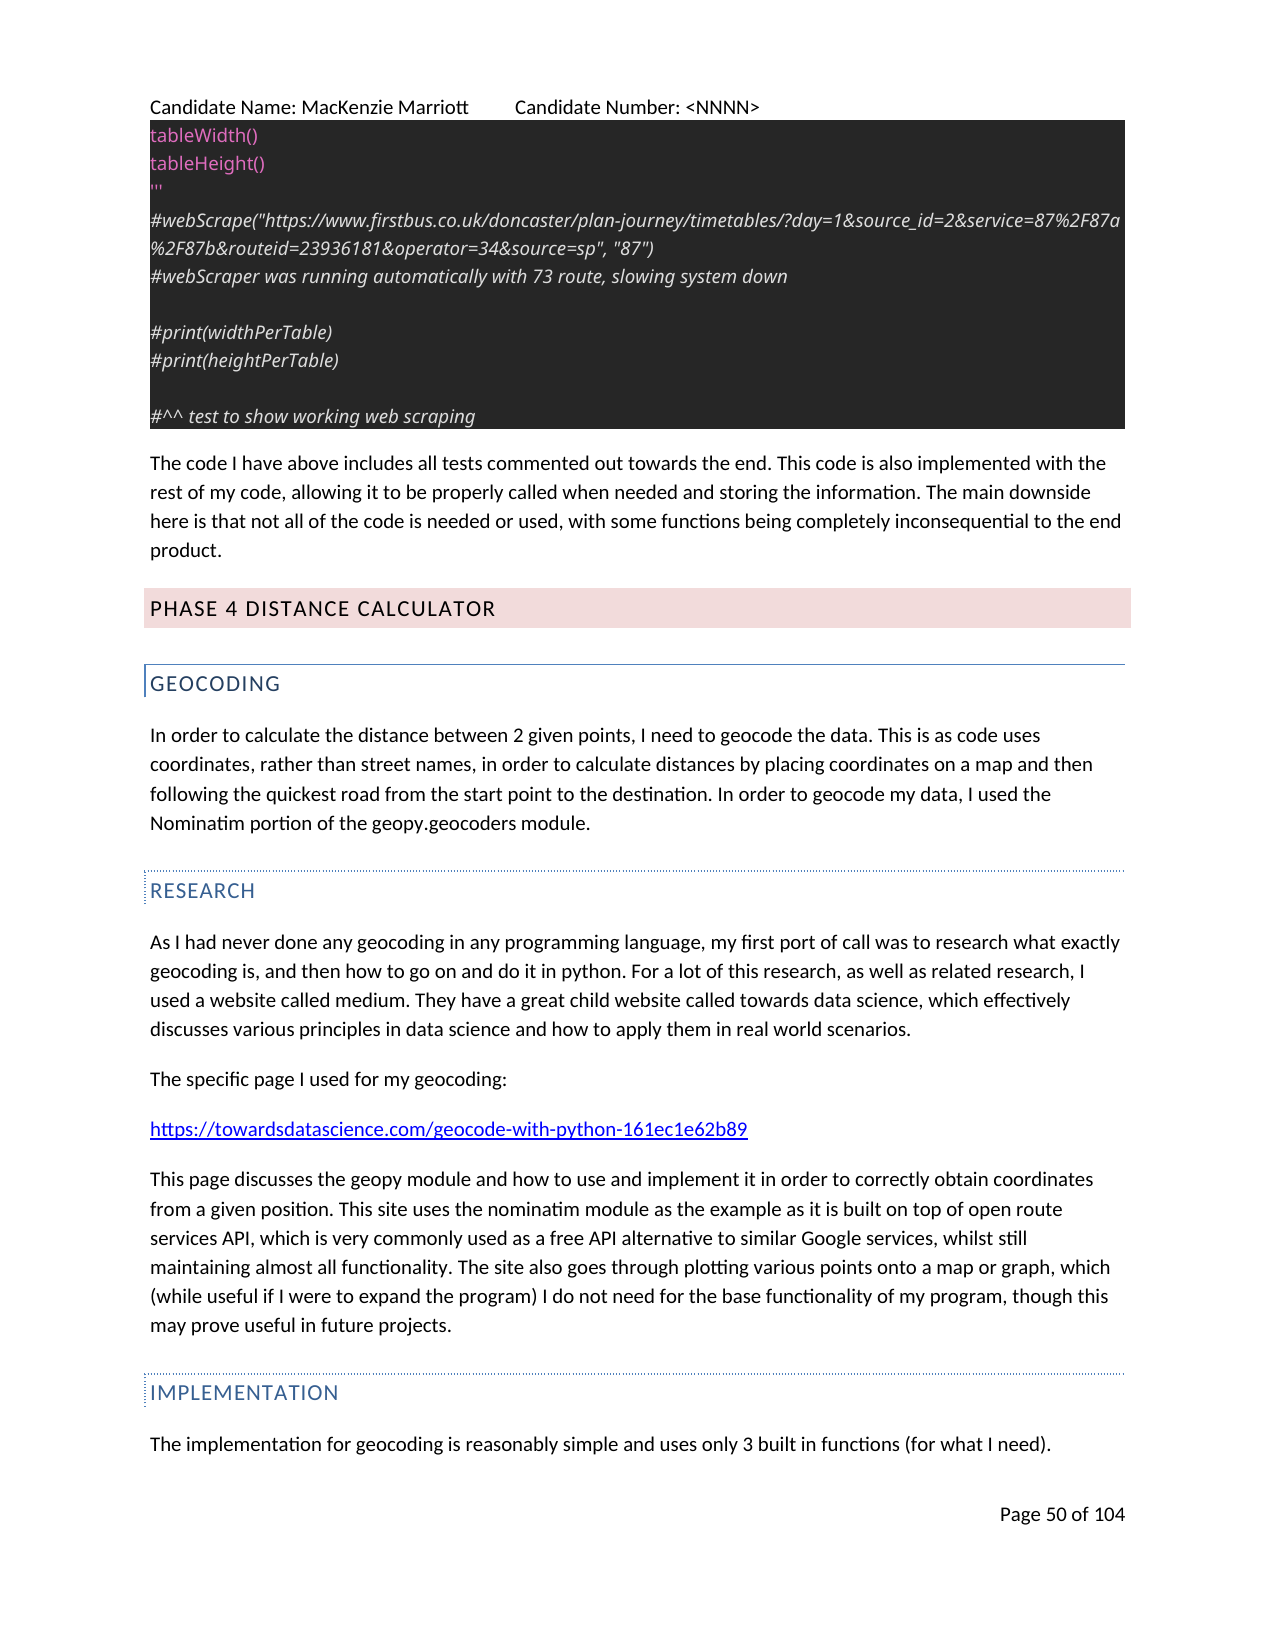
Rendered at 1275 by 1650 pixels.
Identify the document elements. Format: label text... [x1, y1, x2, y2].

text #^^ test to show working web scraping [150, 401, 1125, 429]
subtitle geocoding [146, 665, 1125, 697]
subtitle Implementation [144, 1373, 1125, 1407]
text tableWidth() [150, 120, 1125, 148]
text As I had never done any geocoding in any programming language, my first port of call was to research what exactly geocoding is, and then how to go on and do it in python. For a lot of this research, as well as related research, I used a website called medium. They have a great child website called towards data science, which effectively discusses various principles in data science and how to apply them in real world scenarios. [150, 929, 1125, 1042]
text #print(heightPerTable) [150, 345, 1125, 373]
text The code I have above includes all tests commented out towards the end. This code is also implemented with the rest of my code, allowing it to be properly called when needed and storing the information. The main downside here is that not all of the code is needed or used, with some functions being completely inconsequential to the end product. [150, 450, 1125, 563]
text https://towardsdatascience.com/geocode-with-python-161ec1e62b89 [150, 1117, 1125, 1142]
text In order to calculate the distance between 2 given points, I need to geocode the data. This is as code uses coordinates, rather than street names, in order to calculate distances by placing coordinates on a map and then following the quickest road from the start point to the destination. In order to geocode my data, I used the Nominatim portion of the geopy.geocoders module. [150, 722, 1125, 835]
text tableHeight() [150, 148, 1125, 176]
text #webScrape("https://www.firstbus.co.uk/doncaster/plan-journey/timetables/?day=1&source_id=2&service=87%2F87a%2F87b&routeid=23936181&operator=34&source=sp", "87") [150, 204, 1125, 261]
subtitle phase 4 Distance calculator [150, 594, 1125, 622]
text This page discusses the geopy module and how to use and implement it in order to correctly obtain coordinates from a given position. This site uses the nominatim module as the example as it is built on top of open route services API, which is very commonly used as a free API alternative to similar Google services, whilst still maintaining almost all functionality. The site also goes through plotting various points onto a map or graph, which (while useful if I were to expand the program) I do not need for the base functionality of my program, though this may prove useful in future projects. [150, 1167, 1125, 1338]
text The implementation for geocoding is reasonably simple and uses only 3 built in functions (for what I need). [150, 1432, 1125, 1457]
subtitle research [144, 870, 1125, 904]
text ''' [150, 176, 1125, 204]
text #webScraper was running automatically with 73 route, slowing system down [150, 261, 1125, 289]
text The specific page I used for my geocoding: [150, 1067, 1125, 1092]
text #print(widthPerTable) [150, 317, 1125, 345]
